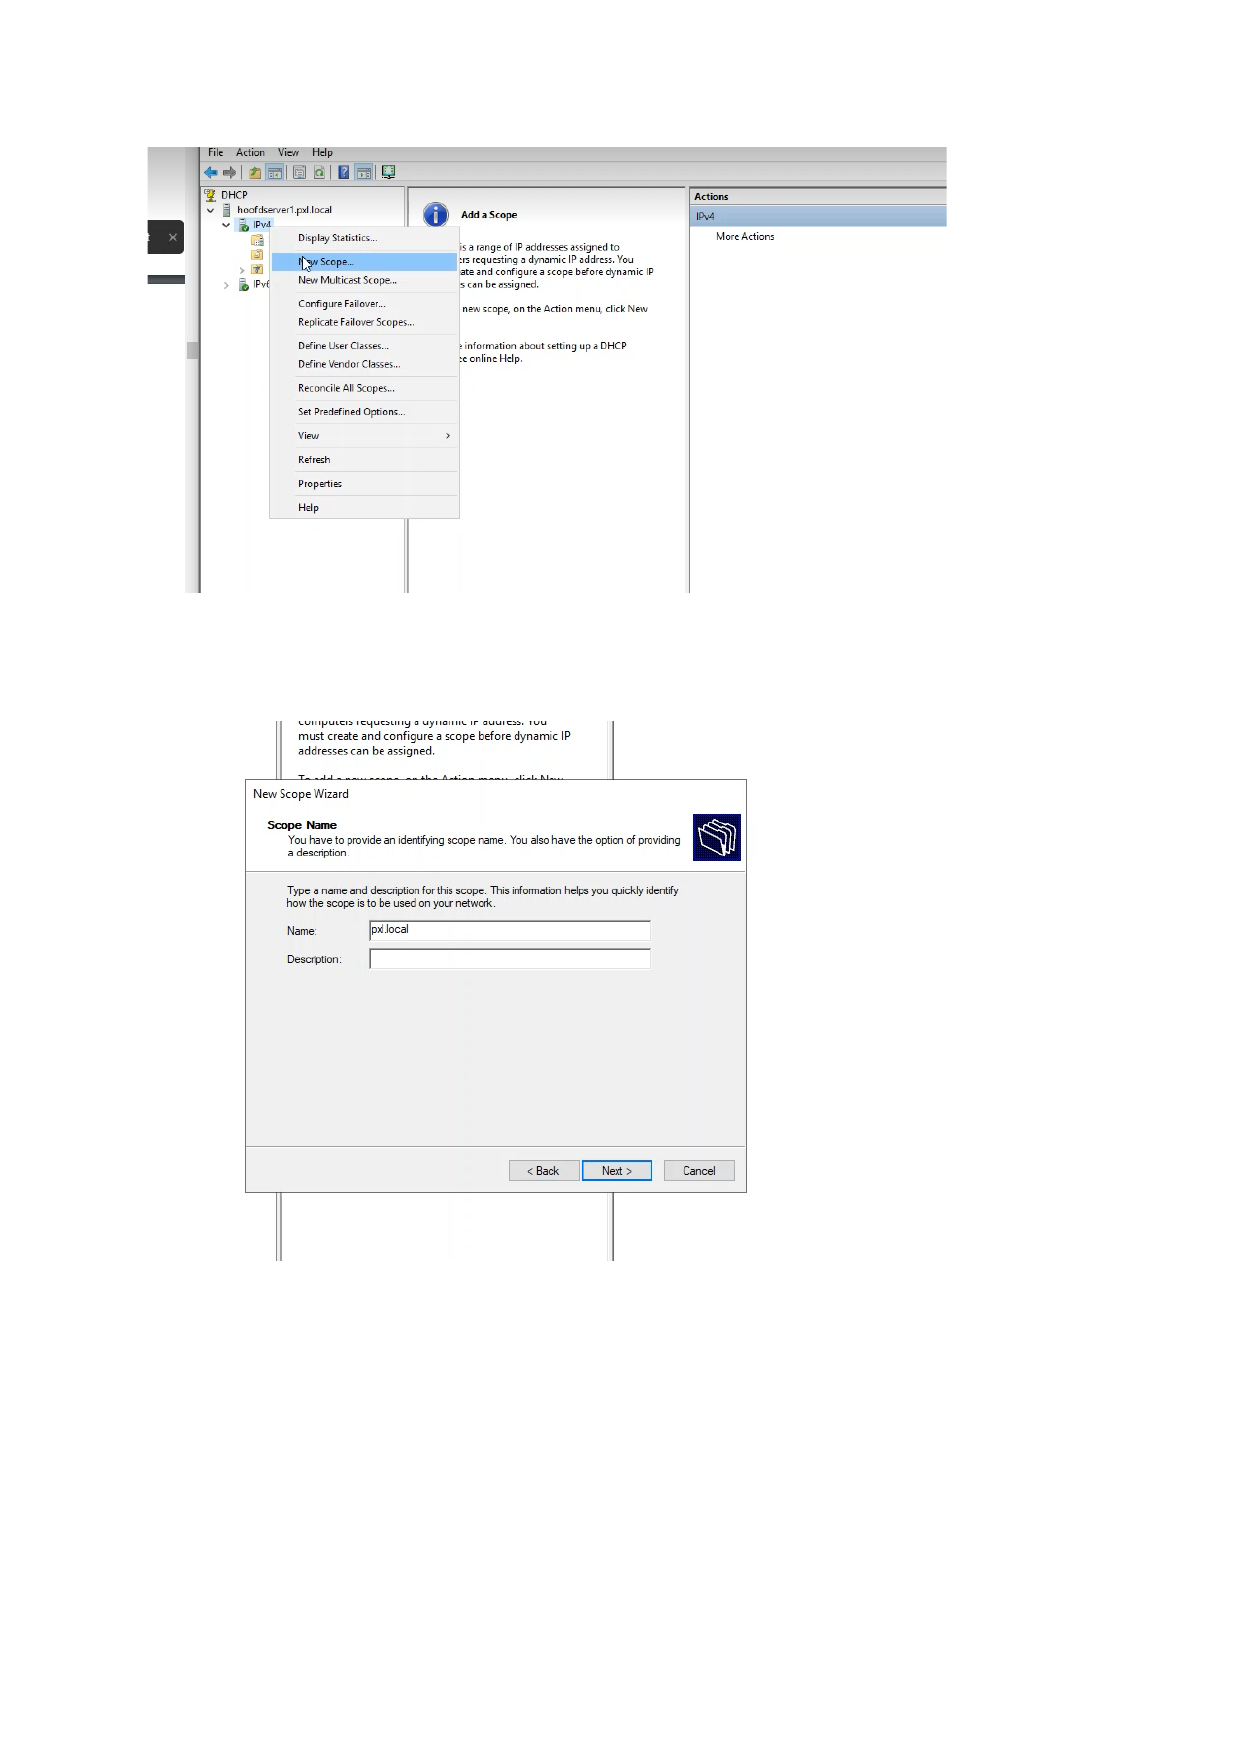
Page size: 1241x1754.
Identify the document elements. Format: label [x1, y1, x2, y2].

picture [147, 147, 947, 593]
picture [147, 721, 920, 1261]
